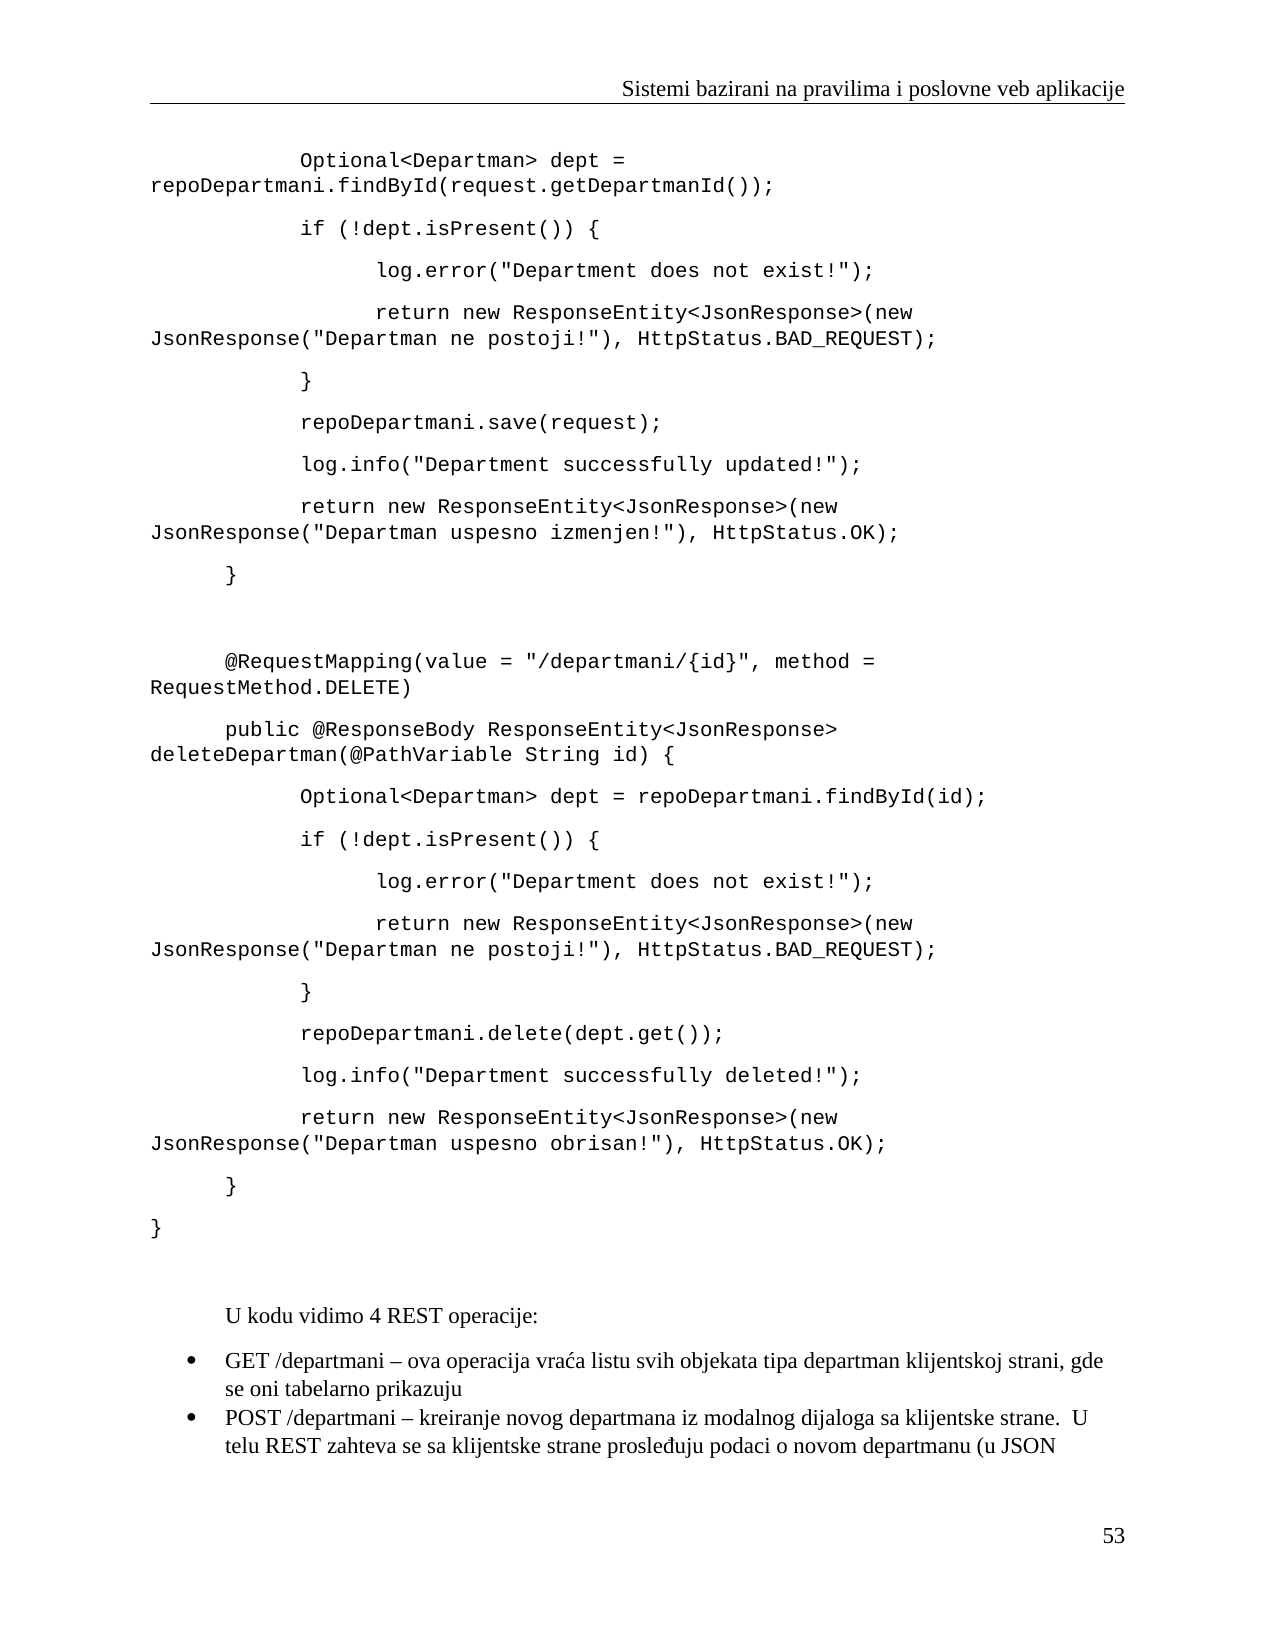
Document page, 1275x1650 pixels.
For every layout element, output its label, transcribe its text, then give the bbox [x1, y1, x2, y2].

text return new ResponseEntity<JsonResponse>(new JsonResponse("Departman uspesno izmenjen!"), HttpStatus.OK); [150, 496, 1125, 546]
text return new ResponseEntity<JsonResponse>(new JsonResponse("Departman uspesno obrisan!"), HttpStatus.OK); [150, 1107, 1125, 1157]
text return new ResponseEntity<JsonResponse>(new JsonResponse("Departman ne postoji!"), HttpStatus.BAD_REQUEST); [150, 913, 1125, 962]
text } [150, 981, 1125, 1004]
text @RequestMapping(value = "/departmani/{id}", method = RequestMethod.DELETE) [150, 651, 1125, 700]
text Optional<Departman> dept = repoDepartmani.findById(request.getDepartmanId()); [150, 150, 1125, 199]
list GET /departmani – ova operacija vraća listu svih objekata tipa departman klijentskoj strani, gde se oni tabelarno prikazuju [187, 1347, 1125, 1402]
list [187, 1404, 1125, 1458]
text repoDepartmani.save(request); [150, 412, 1125, 436]
text repoDepartmani.delete(dept.get()); [150, 1023, 1125, 1047]
text } [150, 1175, 1125, 1199]
text } [150, 564, 1125, 588]
text if (!dept.isPresent()) { [150, 829, 1125, 852]
text U kodu vidimo 4 REST operacije: [150, 1302, 1125, 1328]
text log.info("Department successfully deleted!"); [150, 1065, 1125, 1089]
text } [150, 370, 1125, 393]
text Optional<Departman> dept = repoDepartmani.findById(id); [150, 787, 1125, 810]
text log.info("Department successfully updated!"); [150, 454, 1125, 478]
text } [150, 1217, 1125, 1241]
text log.error("Department does not exist!"); [150, 260, 1125, 283]
text log.error("Department does not exist!"); [150, 871, 1125, 894]
text return new ResponseEntity<JsonResponse>(new JsonResponse("Departman ne postoji!"), HttpStatus.BAD_REQUEST); [150, 302, 1125, 351]
text if (!dept.isPresent()) { [150, 218, 1125, 241]
text public @ResponseBody ResponseEntity<JsonResponse> deleteDepartman(@PathVariable String id) { [150, 719, 1125, 768]
